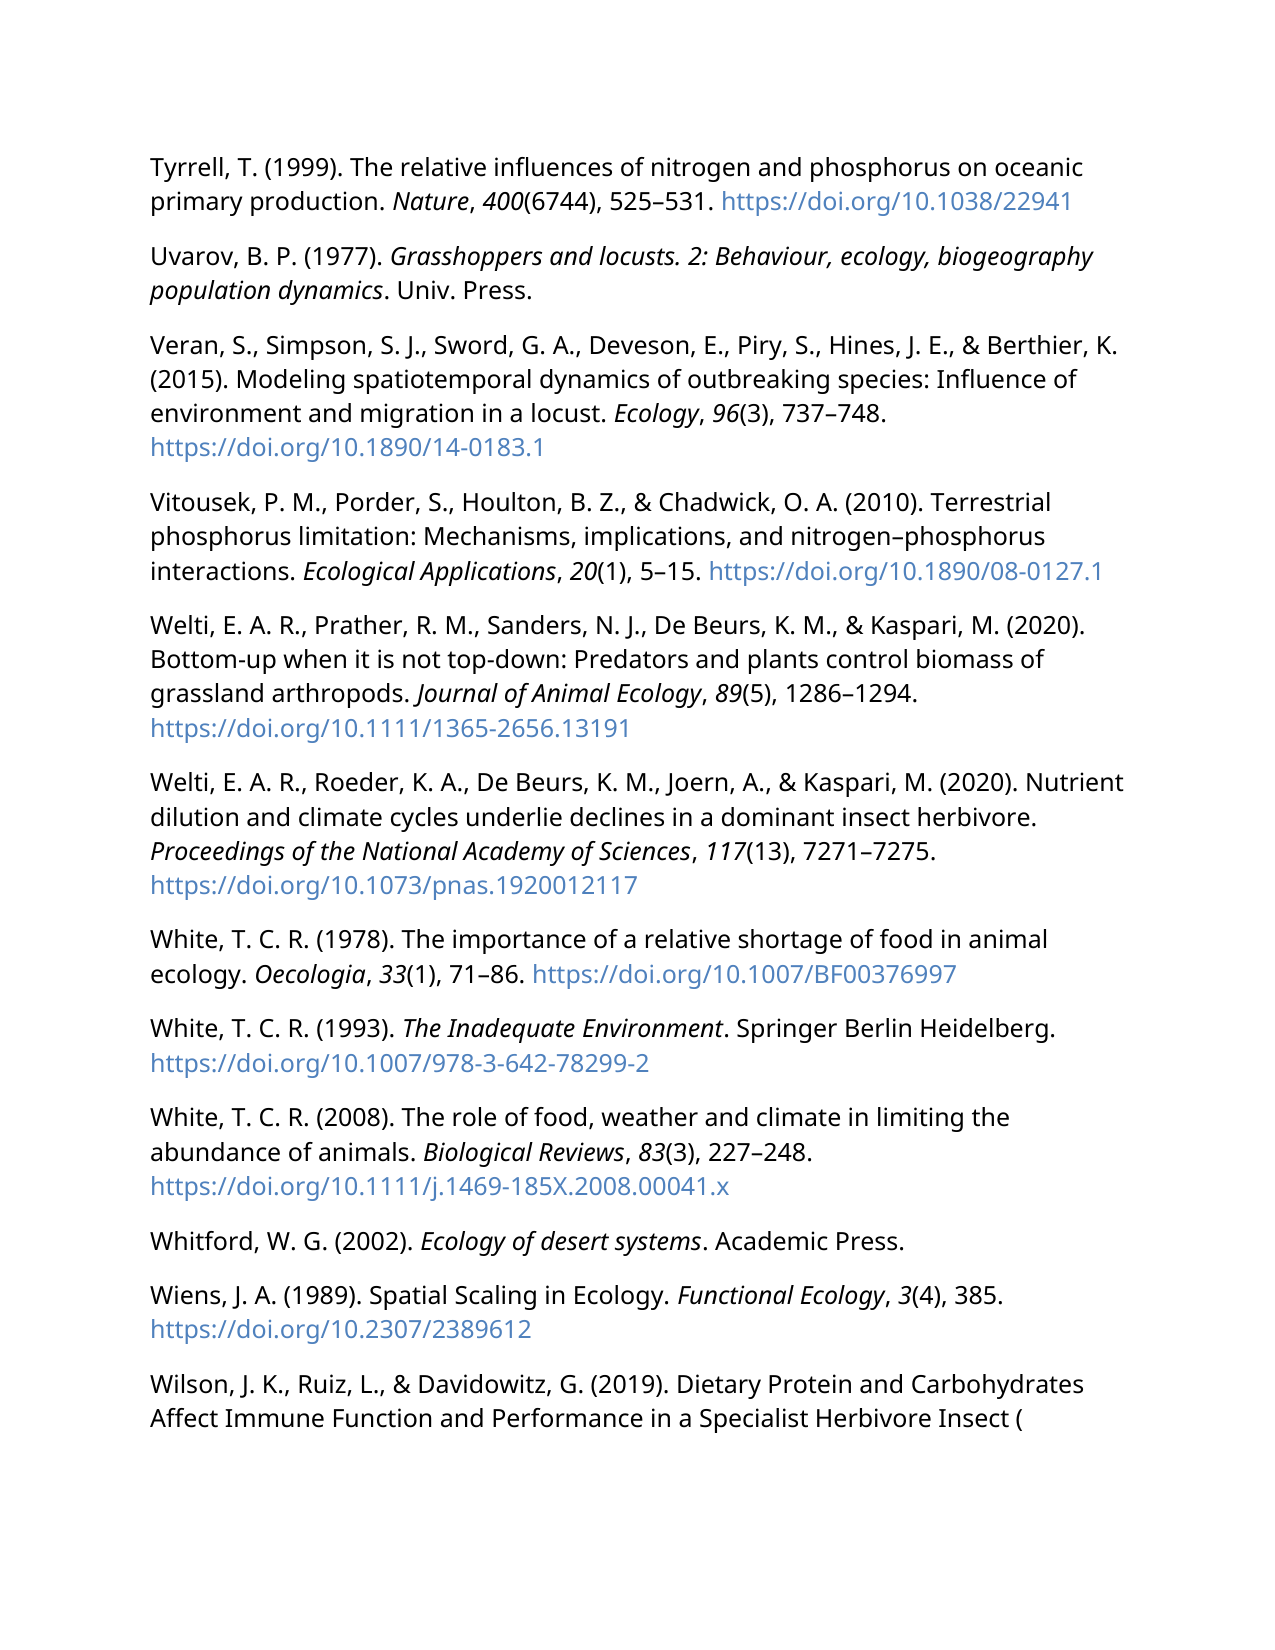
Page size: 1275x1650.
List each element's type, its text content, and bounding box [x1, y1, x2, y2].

text Wiens, J. A. (1989). Spatial Scaling in Ecology. Functional Ecology, 3(4), 385. https://doi.org/10.2307/2389612 [150, 1278, 1125, 1346]
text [150, 1367, 1125, 1435]
text Veran, S., Simpson, S. J., Sword, G. A., Deveson, E., Piry, S., Hines, J. E., & Berthier, K. (2015). Modeling spatiotemporal dynamics of outbreaking species: Influence of environment and migration in a locust. Ecology, 96(3), 737–748. https://doi.org/10.1890/14-0183.1 [150, 328, 1125, 464]
text White, T. C. R. (1993). The Inadequate Environment. Springer Berlin Heidelberg. https://doi.org/10.1007/978-3-642-78299-2 [150, 1011, 1125, 1079]
text Tyrrell, T. (1999). The relative influences of nitrogen and phosphorus on oceanic primary production. Nature, 400(6744), 525–531. https://doi.org/10.1038/22941 [150, 150, 1125, 218]
text Whitford, W. G. (2002). Ecology of desert systems. Academic Press. [150, 1223, 1125, 1257]
text Welti, E. A. R., Roeder, K. A., De Beurs, K. M., Joern, A., & Kaspari, M. (2020). Nutrient dilution and climate cycles underlie declines in a dominant insect herbivore. Proceedings of the National Academy of Sciences, 117(13), 7271–7275. https://doi.org/10.1073/pnas.1920012117 [150, 765, 1125, 901]
text Vitousek, P. M., Porder, S., Houlton, B. Z., & Chadwick, O. A. (2010). Terrestrial phosphorus limitation: Mechanisms, implications, and nitrogen–phosphorus interactions. Ecological Applications, 20(1), 5–15. https://doi.org/10.1890/08-0127.1 [150, 485, 1125, 587]
text White, T. C. R. (2008). The role of food, weather and climate in limiting the abundance of animals. Biological Reviews, 83(3), 227–248. https://doi.org/10.1111/j.1469-185X.2008.00041.x [150, 1100, 1125, 1202]
text Welti, E. A. R., Prather, R. M., Sanders, N. J., De Beurs, K. M., & Kaspari, M. (2020). Bottom‐up when it is not top‐down: Predators and plants control biomass of grassland arthropods. Journal of Animal Ecology, 89(5), 1286–1294. https://doi.org/10.1111/1365-2656.13191 [150, 608, 1125, 744]
text White, T. C. R. (1978). The importance of a relative shortage of food in animal ecology. Oecologia, 33(1), 71–86. https://doi.org/10.1007/BF00376997 [150, 922, 1125, 990]
text Uvarov, B. P. (1977). Grasshoppers and locusts. 2: Behaviour, ecology, biogeography population dynamics. Univ. Press. [150, 239, 1125, 307]
